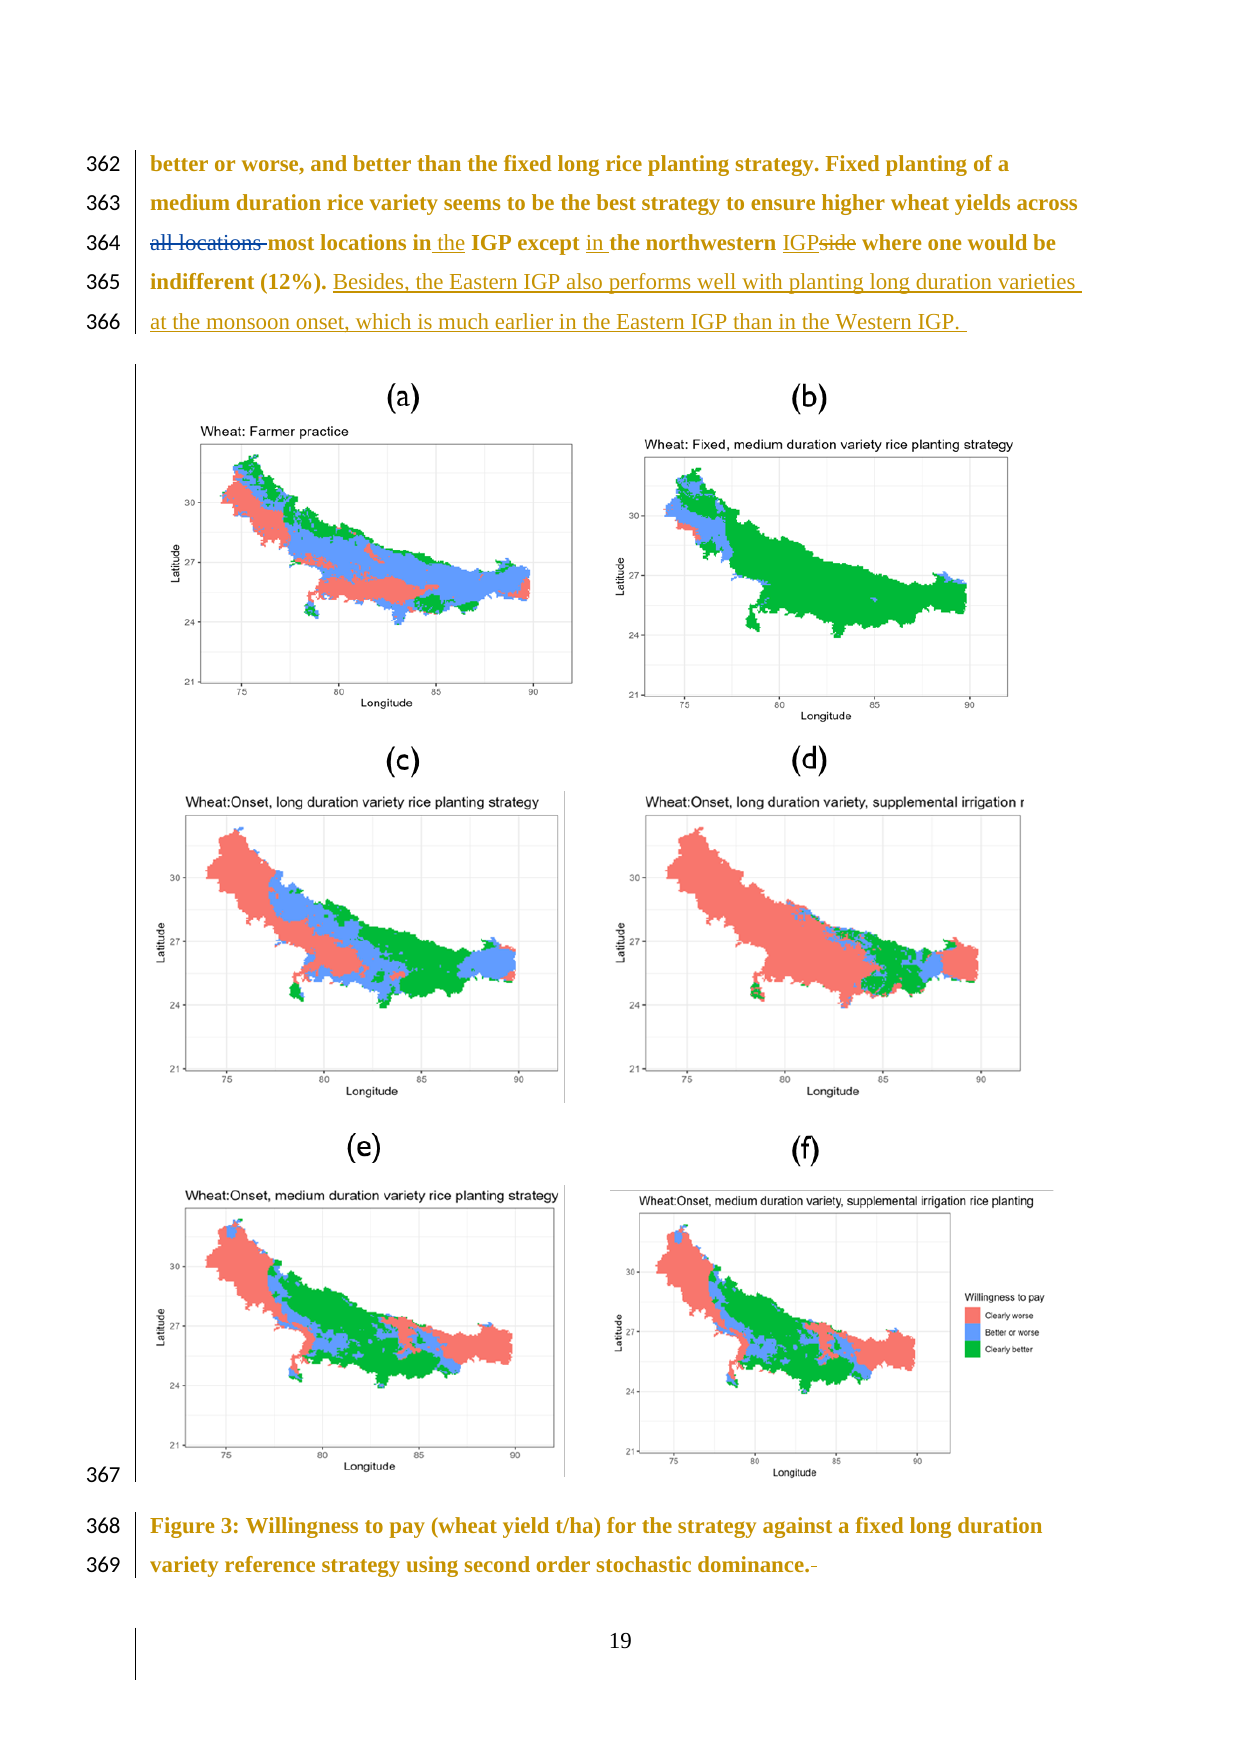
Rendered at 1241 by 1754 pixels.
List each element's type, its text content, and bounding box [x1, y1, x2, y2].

picture [150, 364, 1054, 1483]
text Figure 3: Willingness to pay (wheat yield t/ha) for the strategy against a fixed long duration variety reference strategy using second order stochastic dominance. [150, 1512, 1090, 1578]
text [150, 150, 1090, 334]
